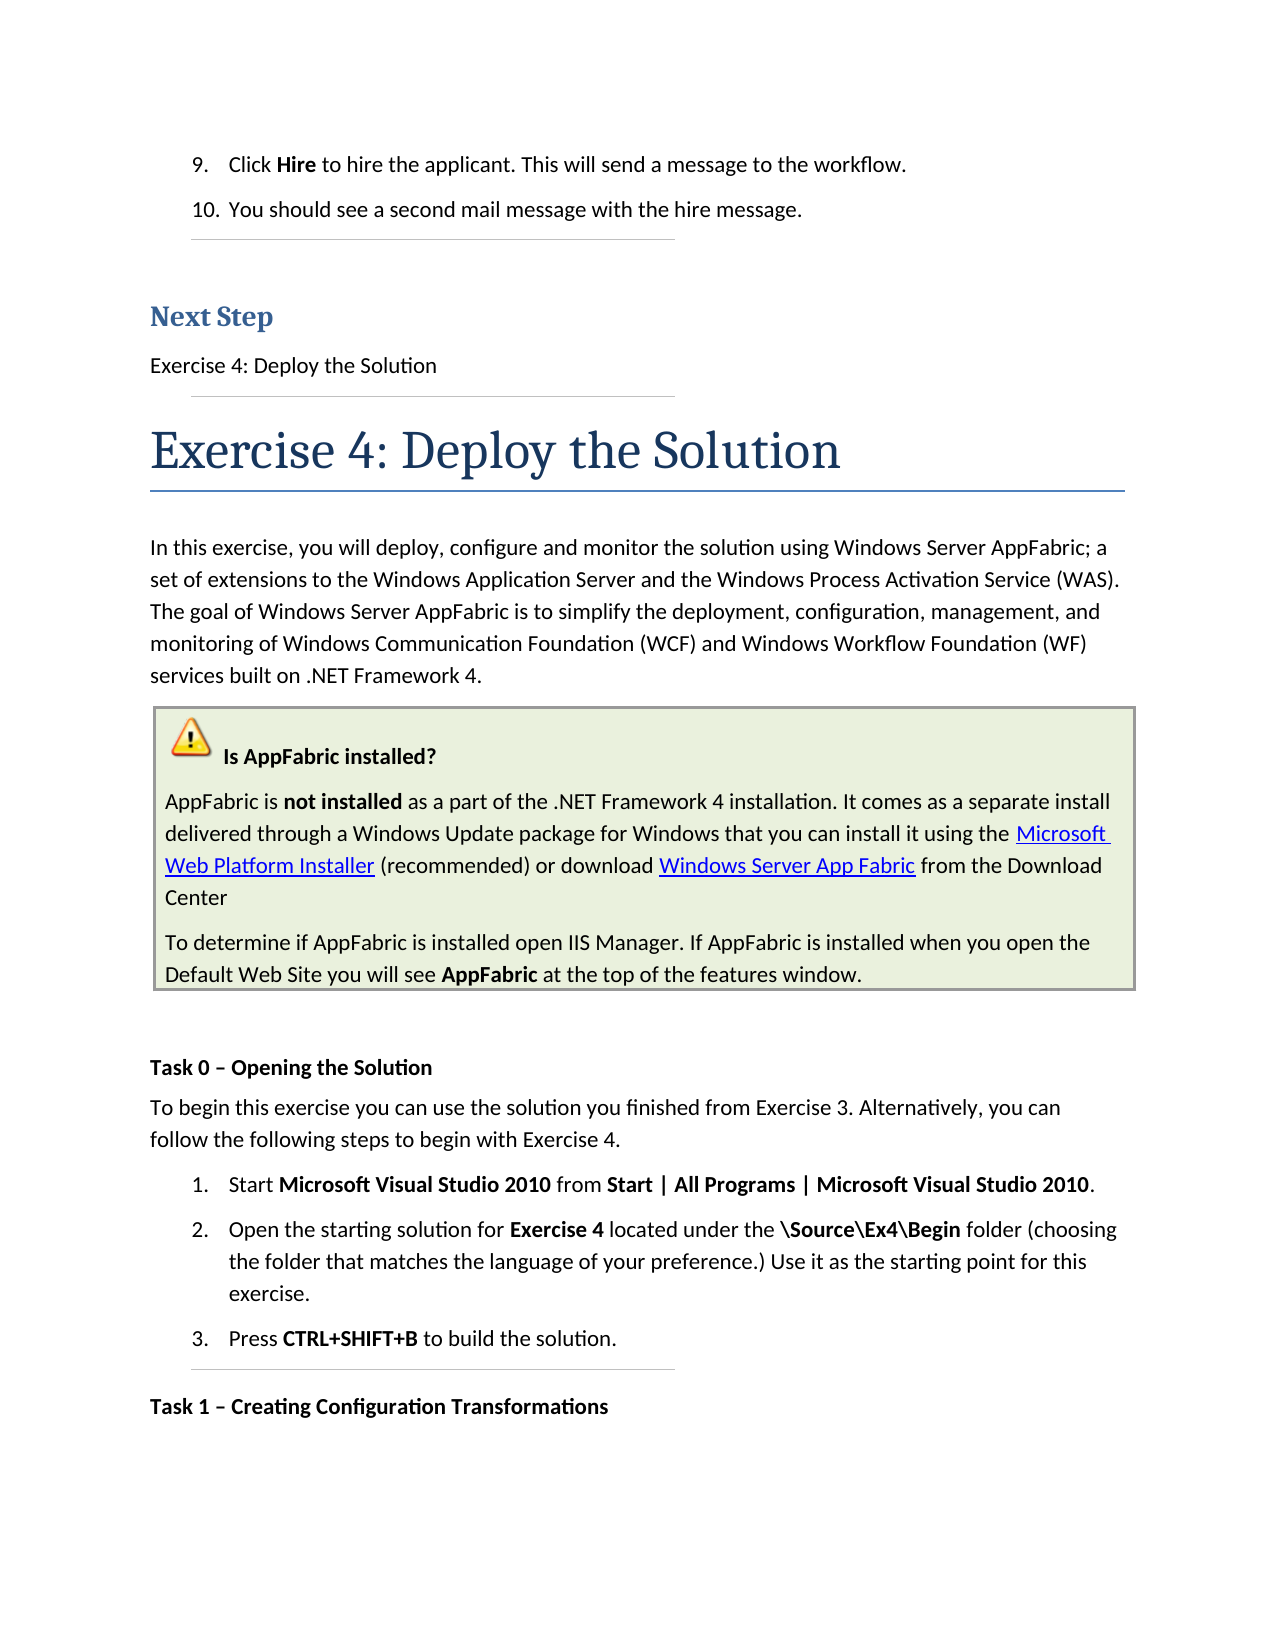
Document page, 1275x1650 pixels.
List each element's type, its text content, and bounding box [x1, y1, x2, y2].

list Start Microsoft Visual Studio 2010 from Start | All Programs | Microsoft Visual Studio 2010. [191, 1170, 1125, 1198]
list Open the starting solution for Exercise 4 located under the \Source\Ex4\Begin folder (choosing the folder that matches the language of your preference.) Use it as the starting point for this exercise. [191, 1215, 1125, 1307]
subtitle Next Step [150, 300, 1125, 334]
list You should see a second mail message with the hire message. [191, 195, 1125, 223]
list Click Hire to hire the applicant. This will send a message to the workflow. [191, 150, 1125, 178]
text AppFabric is not installed as a part of the .NET Framework 4 installation. It comes as a separate install delivered through a Windows Update package for Windows that you can install it using the Microsoft Web Platform Installer (recommended) or download Windows Server App Fabric from the Download Center [156, 782, 1133, 911]
text Task 0 – Opening the Solution [150, 1053, 1125, 1081]
text Is AppFabric installed? [156, 709, 1133, 770]
text In this exercise, you will deploy, configure and monitor the solution using Windows Server AppFabric; a set of extensions to the Windows Application Server and the Windows Process Activation Service (WAS). The goal of Windows Server AppFabric is to simplify the deployment, configuration, management, and monitoring of Windows Communication Foundation (WCF) and Windows Workflow Foundation (WF) services built on .NET Framework 4. [150, 533, 1125, 689]
text To begin this exercise you can use the solution you finished from Exercise 3. Alternatively, you can follow the following steps to begin with Exercise 4. [150, 1093, 1125, 1153]
picture [164, 711, 218, 765]
list Press CTRL+SHIFT+B to build the solution. [191, 1324, 1125, 1352]
text Task 1 – Creating Configuration Transformations [150, 1392, 1125, 1420]
text To determine if AppFabric is installed open IIS Manager. If AppFabric is installed when you open the Default Web Site you will see AppFabric at the top of the features window. [156, 923, 1133, 988]
